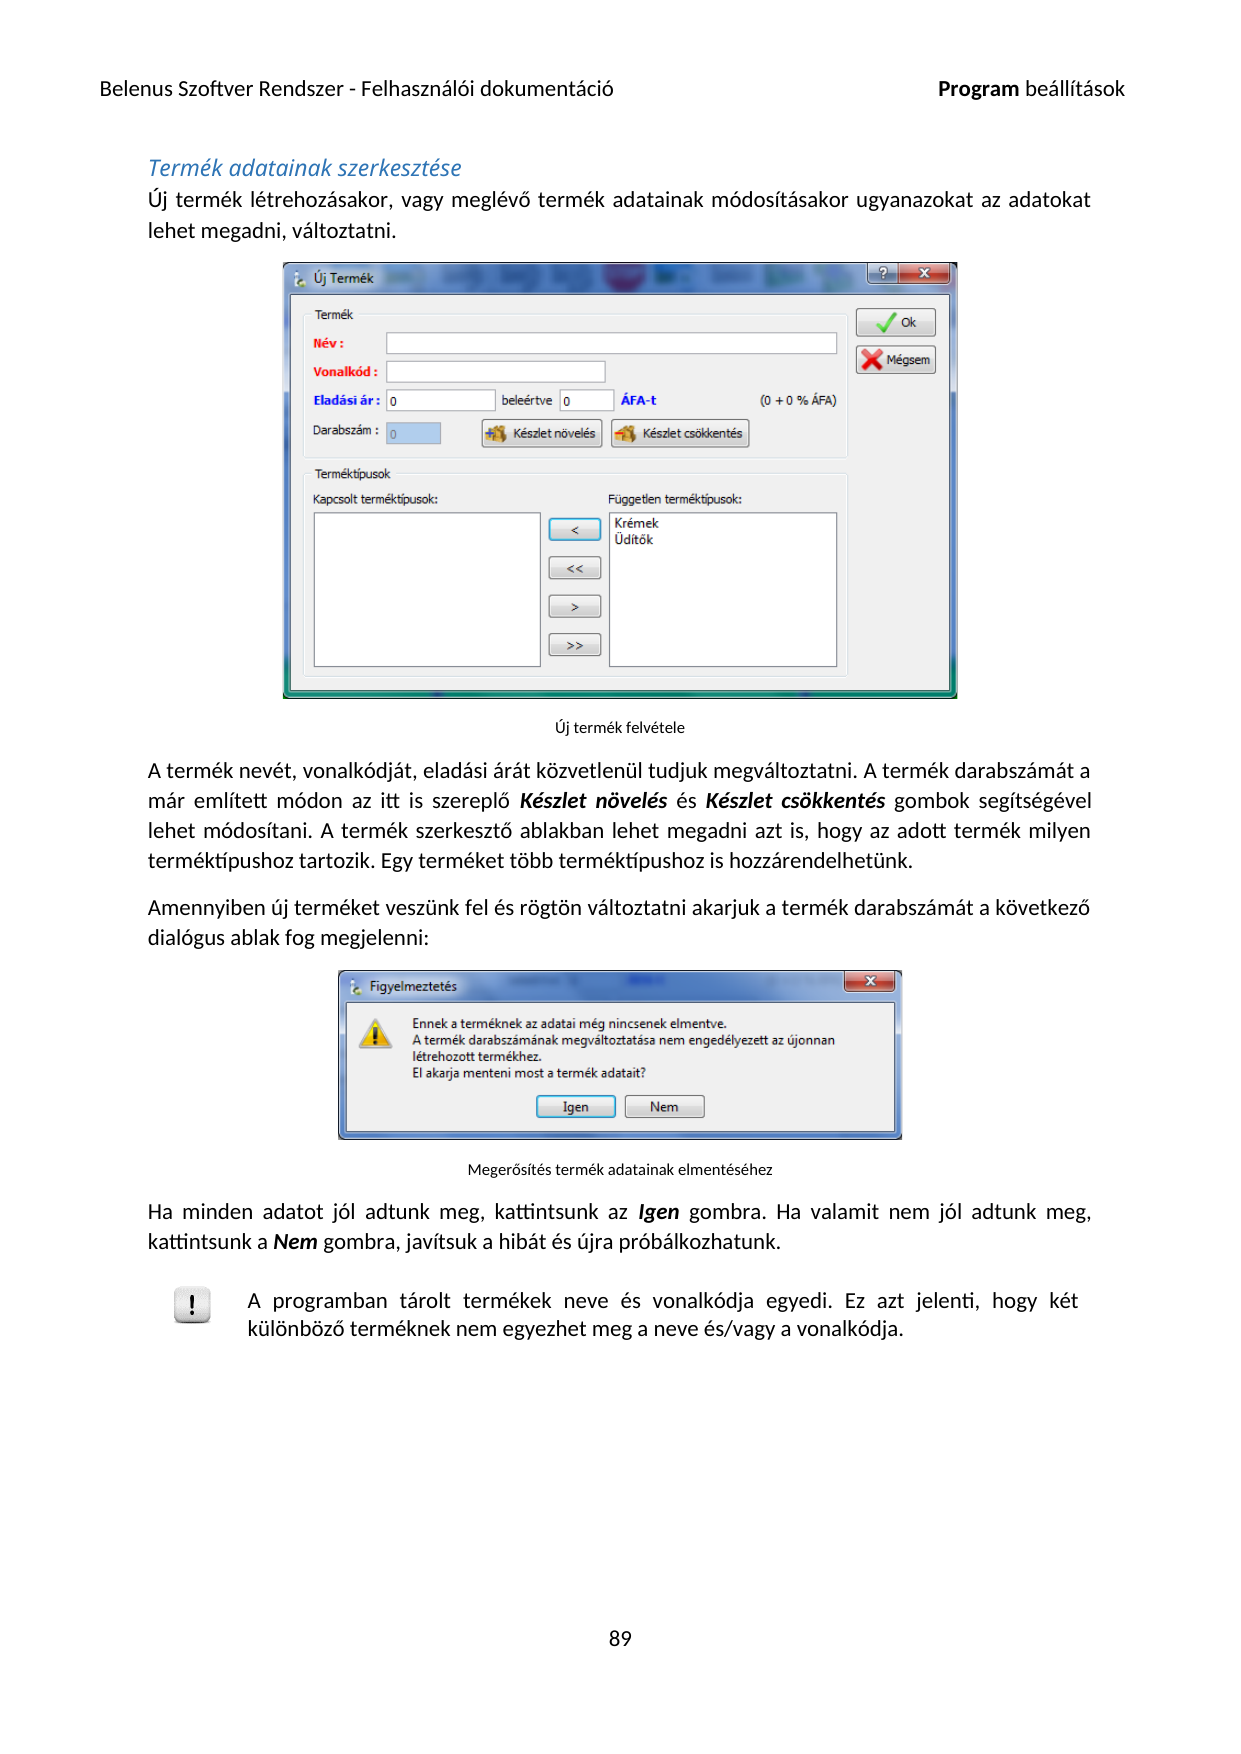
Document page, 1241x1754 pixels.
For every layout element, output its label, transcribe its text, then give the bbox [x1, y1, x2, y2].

table_header [148, 1274, 236, 1354]
text Megerősítés termék adatainak elmentéséhez [148, 1159, 1093, 1179]
text Ha minden adatot jól adtunk meg, kattintsunk az Igen gombra. Ha valamit nem jól adtunk meg, kattintsunk a Nem gombra, javítsuk a hibát és újra próbálkozhatunk. [148, 1197, 1093, 1256]
text Amennyiben új terméket veszünk fel és rögtön változtatni akarjuk a termék darabszámát a következő dialógus ablak fog megjelenni: [148, 893, 1093, 952]
picture [173, 1286, 211, 1324]
picture [282, 262, 958, 699]
subtitle Termék adatainak szerkesztése [148, 152, 1093, 183]
table_header A programban tárolt termékek neve és vonalkódja egyedi. Ez azt jelenti, hogy két különböző terméknek nem egyezhet meg a neve és/vagy a vonalkódja. [236, 1274, 1092, 1354]
text A termék nevét, vonalkódját, eladási árát közvetlenül tudjuk megváltoztatni. A termék darabszámát a már említett módon az itt is szereplő Készlet növelés és Készlet csökkentés gombok segítségével lehet módosítani. A termék szerkesztő ablakban lehet megadni azt is, hogy az adott termék milyen terméktípushoz tartozik. Egy terméket több terméktípushoz is hozzárendelhetünk. [148, 756, 1093, 874]
text Új termék létrehozásakor, vagy meglévő termék adatainak módosításakor ugyanazokat az adatokat lehet megadni, változtatni. [148, 186, 1093, 244]
picture [338, 970, 903, 1140]
text Új termék felvétele [148, 717, 1093, 738]
